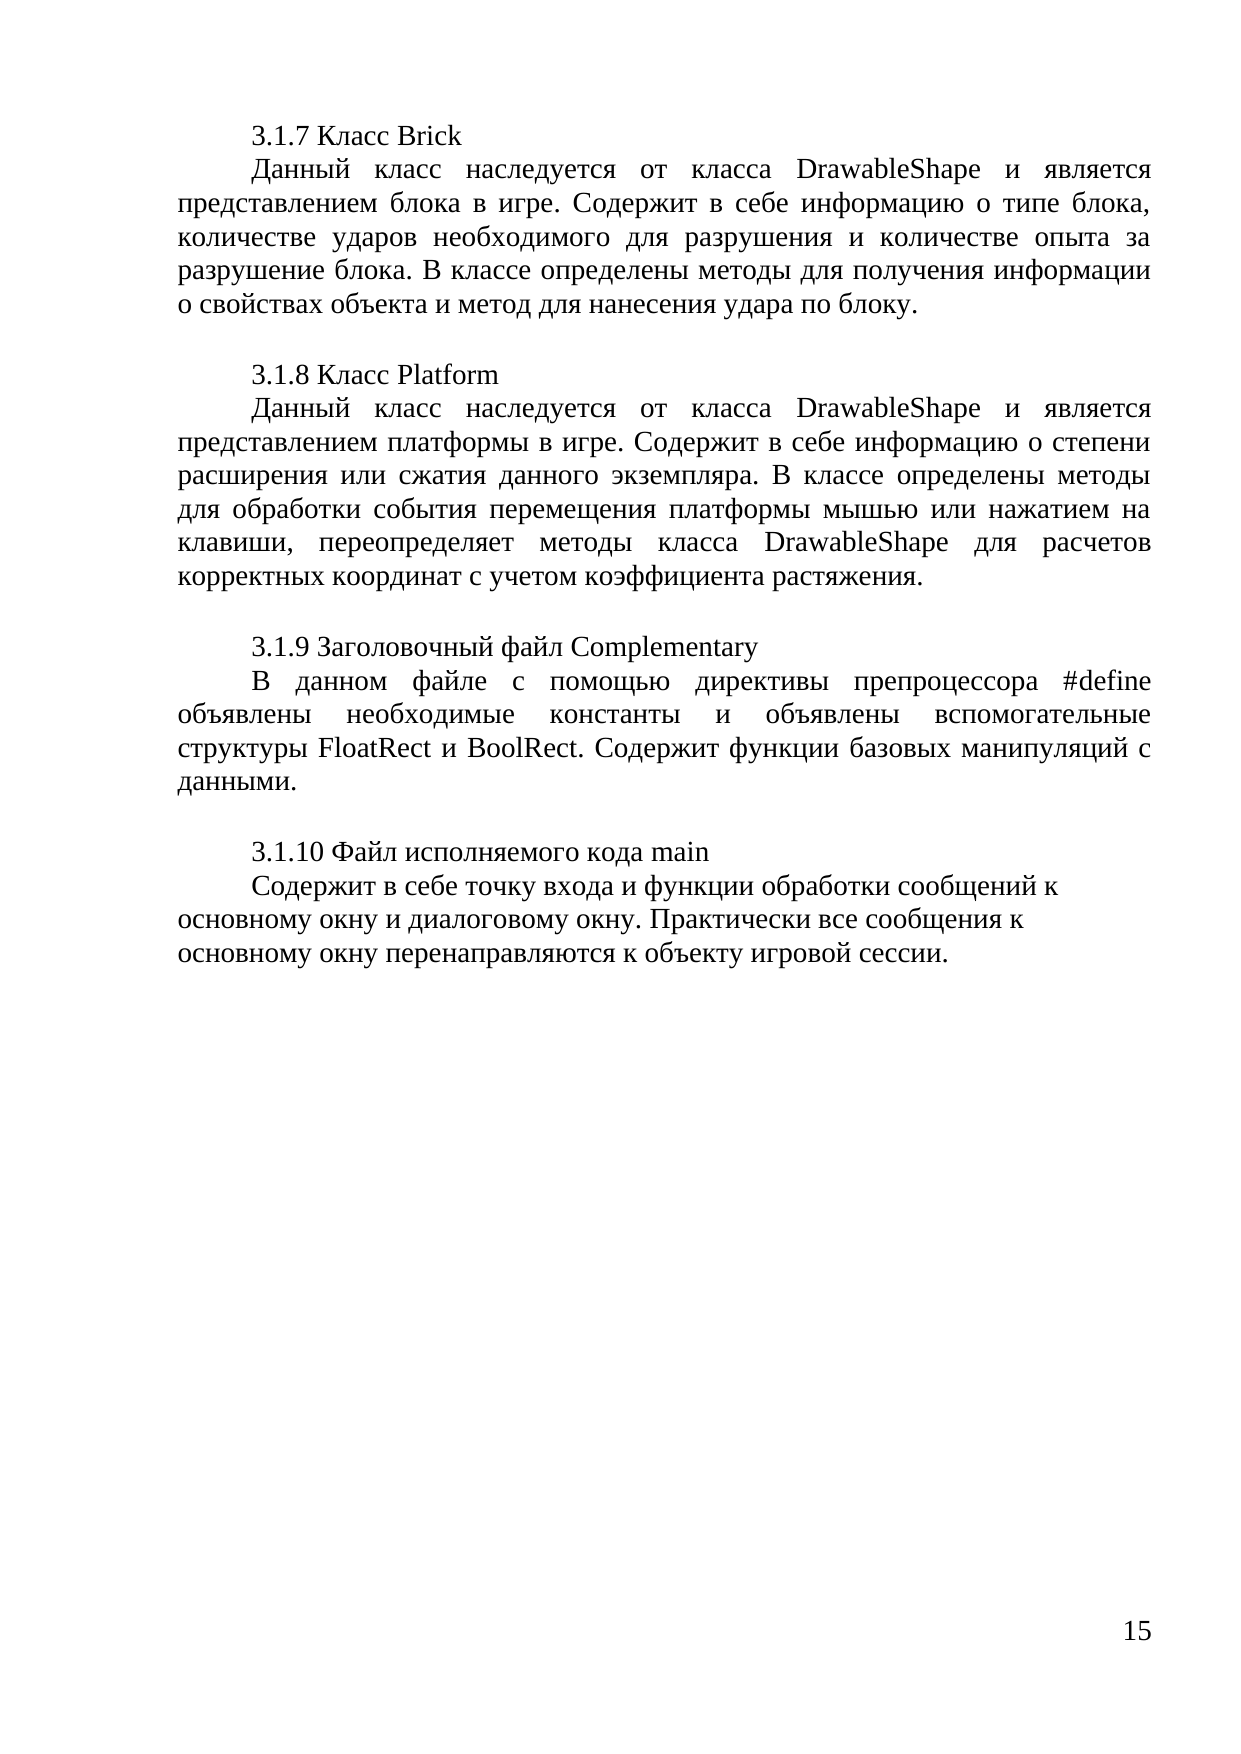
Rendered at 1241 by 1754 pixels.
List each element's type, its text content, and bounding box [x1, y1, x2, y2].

text Содержит в себе точку входа и функции обработки сообщений к основному окну и диалоговому окну. Практически все сообщения к основному окну перенаправляются к объекту игровой сессии. [177, 868, 1152, 968]
text Данный класс наследуется от класса DrawableShape и является представлением платформы в игре. Содержит в себе информацию о степени расширения или сжатия данного экземпляра. В классе определены методы для обработки события перемещения платформы мышью или нажатием на клавиши, переопределяет методы класса DrawableShape для расчетов корректных координат с учетом коэффициента растяжения. [177, 390, 1152, 592]
subtitle Класс Brick [177, 118, 1152, 152]
subtitle Заголовочный файл Complementary [177, 629, 1152, 663]
text Данный класс наследуется от класса DrawableShape и является представлением блока в игре. Содержит в себе информацию о типе блока, количестве ударов необходимого для разрушения и количестве опыта за разрушение блока. В классе определены методы для получения информации о свойствах объекта и метод для нанесения удара по блоку. [177, 152, 1152, 319]
subtitle Класс Platform [177, 357, 1152, 390]
subtitle Файл исполняемого кода main [177, 834, 1152, 868]
text В данном файле с помощью директивы препроцессора #define объявлены необходимые константы и объявлены вспомогательные структуры FloatRect и BoolRect. Содержит функции базовых манипуляций с данными. [177, 663, 1152, 797]
